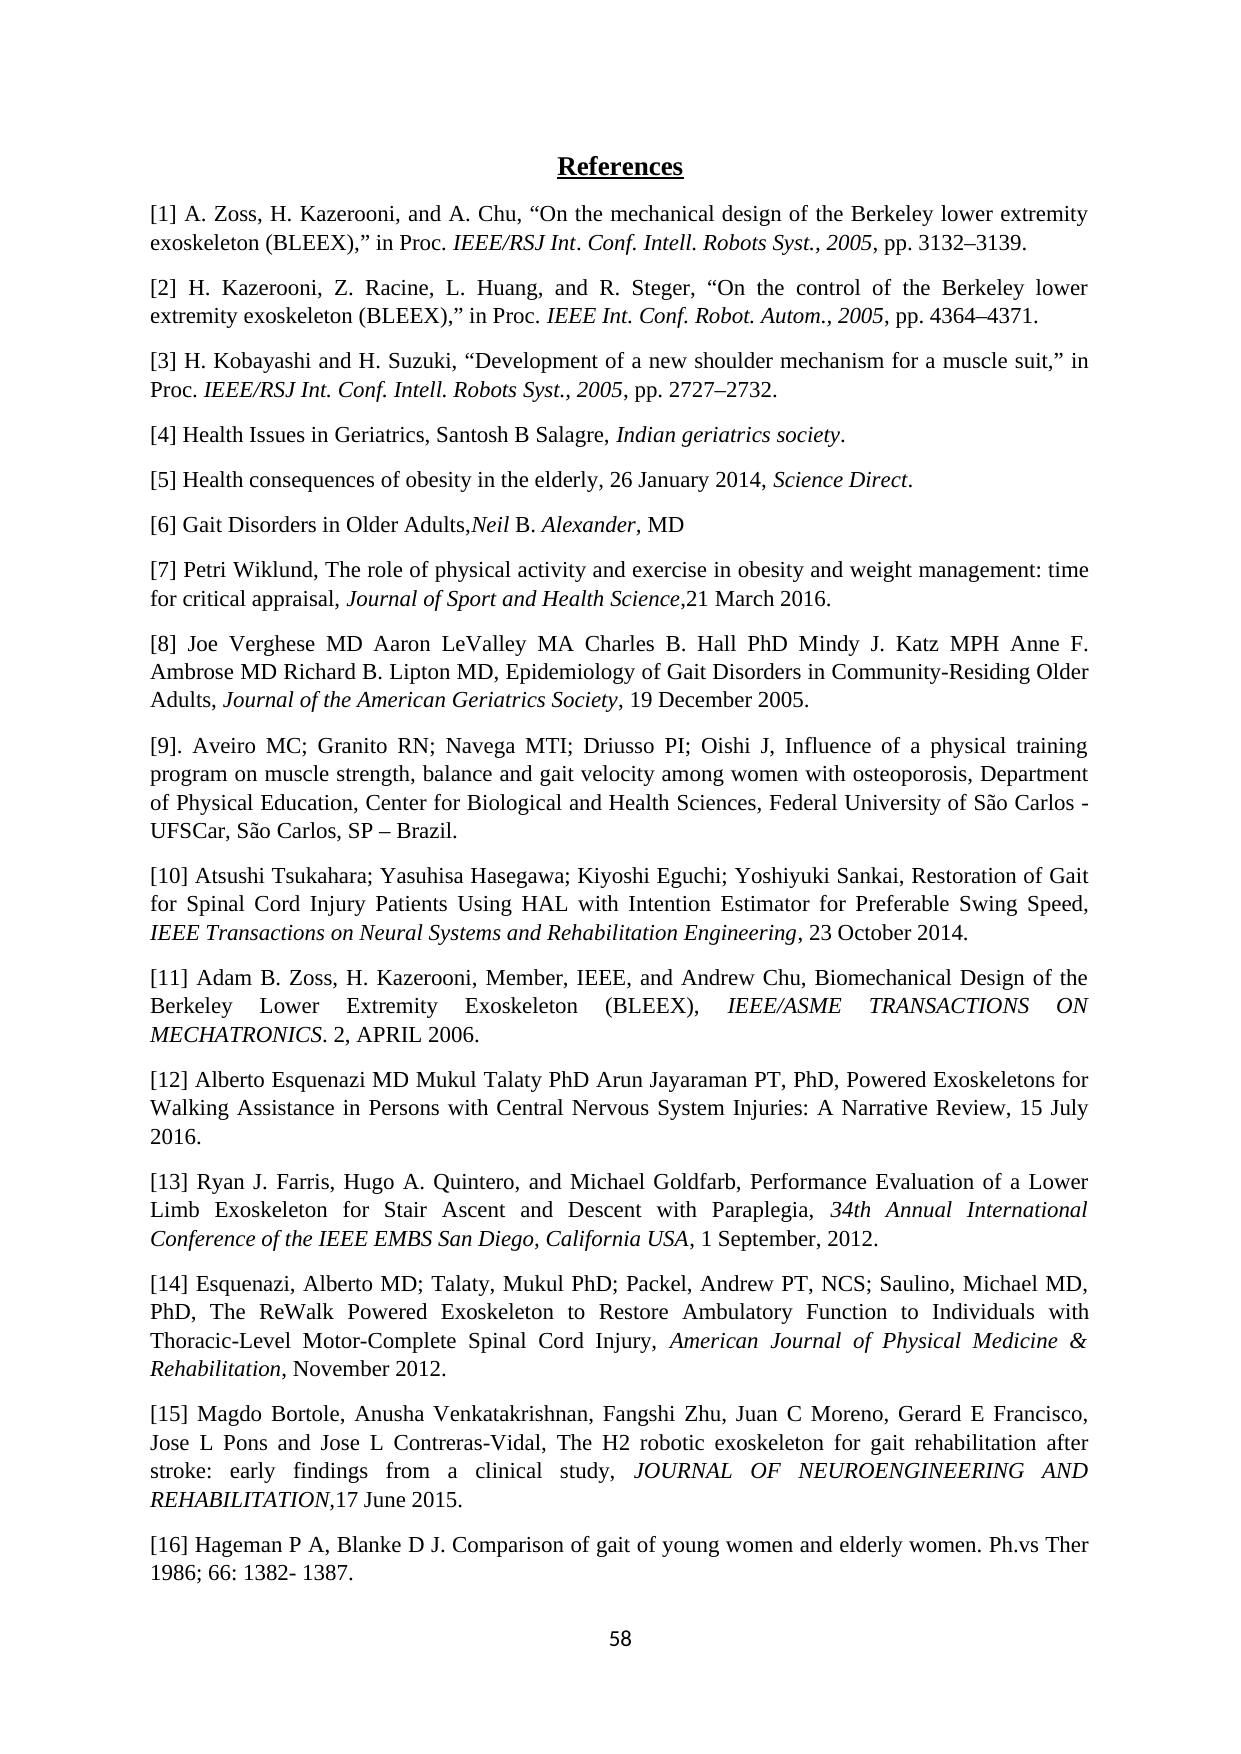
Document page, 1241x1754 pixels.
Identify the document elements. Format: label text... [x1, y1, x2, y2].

text [8] Joe Verghese MD Aaron LeValley MA Charles B. Hall PhD Mindy J. Katz MPH Anne F. Ambrose MD Richard B. Lipton MD, Epidemiology of Gait Disorders in Community‐Residing Older Adults, Journal of the American Geriatrics Society, 19 December 2005. [150, 630, 1090, 713]
text [5] Health consequences of obesity in the elderly, 26 January 2014, Science Direct. [150, 466, 1090, 492]
text [2] H. Kazerooni, Z. Racine, L. Huang, and R. Steger, “On the control of the Berkeley lower extremity exoskeleton (BLEEX),” in Proc. IEEE Int. Conf. Robot. Autom., 2005, pp. 4364–4371. [150, 274, 1090, 328]
text [9]. Aveiro MC; Granito RN; Navega MTI; Driusso PI; Oishi J, Influence of a physical training program on muscle strength, balance and gait velocity among women with osteoporosis, Department of Physical Education, Center for Biological and Health Sciences, Federal University of São Carlos - UFSCar, São Carlos, SP – Brazil. [150, 732, 1090, 843]
text [15] Magdo Bortole, Anusha Venkatakrishnan, Fangshi Zhu, Juan C Moreno, Gerard E Francisco, Jose L Pons and Jose L Contreras-Vidal, The H2 robotic exoskeleton for gait rehabilitation after stroke: early findings from a clinical study, JOURNAL OF NEUROENGINEERING AND REHABILITATION,17 June 2015. [150, 1400, 1090, 1512]
text [11] Adam B. Zoss, H. Kazerooni, Member, IEEE, and Andrew Chu, Biomechanical Design of the Berkeley Lower Extremity Exoskeleton (BLEEX), IEEE/ASME TRANSACTIONS ON MECHATRONICS. 2, APRIL 2006. [150, 964, 1090, 1047]
text [3] H. Kobayashi and H. Suzuki, “Development of a new shoulder mechanism for a muscle suit,” in Proc. IEEE/RSJ Int. Conf. Intell. Robots Syst., 2005, pp. 2727–2732. [150, 347, 1090, 402]
text [10] Atsushi Tsukahara; Yasuhisa Hasegawa; Kiyoshi Eguchi; Yoshiyuki Sankai, Restoration of Gait for Spinal Cord Injury Patients Using HAL with Intention Estimator for Preferable Swing Speed, IEEE Transactions on Neural Systems and Rehabilitation Engineering, 23 October 2014. [150, 862, 1090, 945]
text [6] Gait Disorders in Older Adults,Neil B. Alexander, MD [150, 511, 1090, 537]
text [1] A. Zoss, H. Kazerooni, and A. Chu, “On the mechanical design of the Berkeley lower extremity exoskeleton (BLEEX),” in Proc. IEEE/RSJ Int. Conf. Intell. Robots Syst., 2005, pp. 3132–3139. [150, 200, 1090, 255]
text [12] Alberto Esquenazi MD Mukul Talaty PhD Arun Jayaraman PT, PhD, Powered Exoskeletons for Walking Assistance in Persons with Central Nervous System Injuries: A Narrative Review, 15 July 2016. [150, 1066, 1090, 1149]
text [7] Petri Wiklund, The role of physical activity and exercise in obesity and weight management: time for critical appraisal, Journal of Sport and Health Science,21 March 2016. [150, 556, 1090, 611]
text References [150, 150, 1090, 181]
text [4] Health Issues in Geriatrics, Santosh B Salagre, Indian geriatrics society. [150, 421, 1090, 447]
text [14] Esquenazi, Alberto MD; Talaty, Mukul PhD; Packel, Andrew PT, NCS; Saulino, Michael MD, PhD, The ReWalk Powered Exoskeleton to Restore Ambulatory Function to Individuals with Thoracic-Level Motor-Complete Spinal Cord Injury, American Journal of Physical Medicine & Rehabilitation, November 2012. [150, 1270, 1090, 1382]
text [16] Hageman P A, Blanke D J. Comparison of gait of young women and elderly women. Ph.vs Ther 1986; 66: 1382- 1387. [150, 1531, 1090, 1586]
text [13] Ryan J. Farris, Hugo A. Quintero, and Michael Goldfarb, Performance Evaluation of a Lower Limb Exoskeleton for Stair Ascent and Descent with Paraplegia, 34th Annual International Conference of the IEEE EMBS San Diego, California USA, 1 September, 2012. [150, 1168, 1090, 1251]
